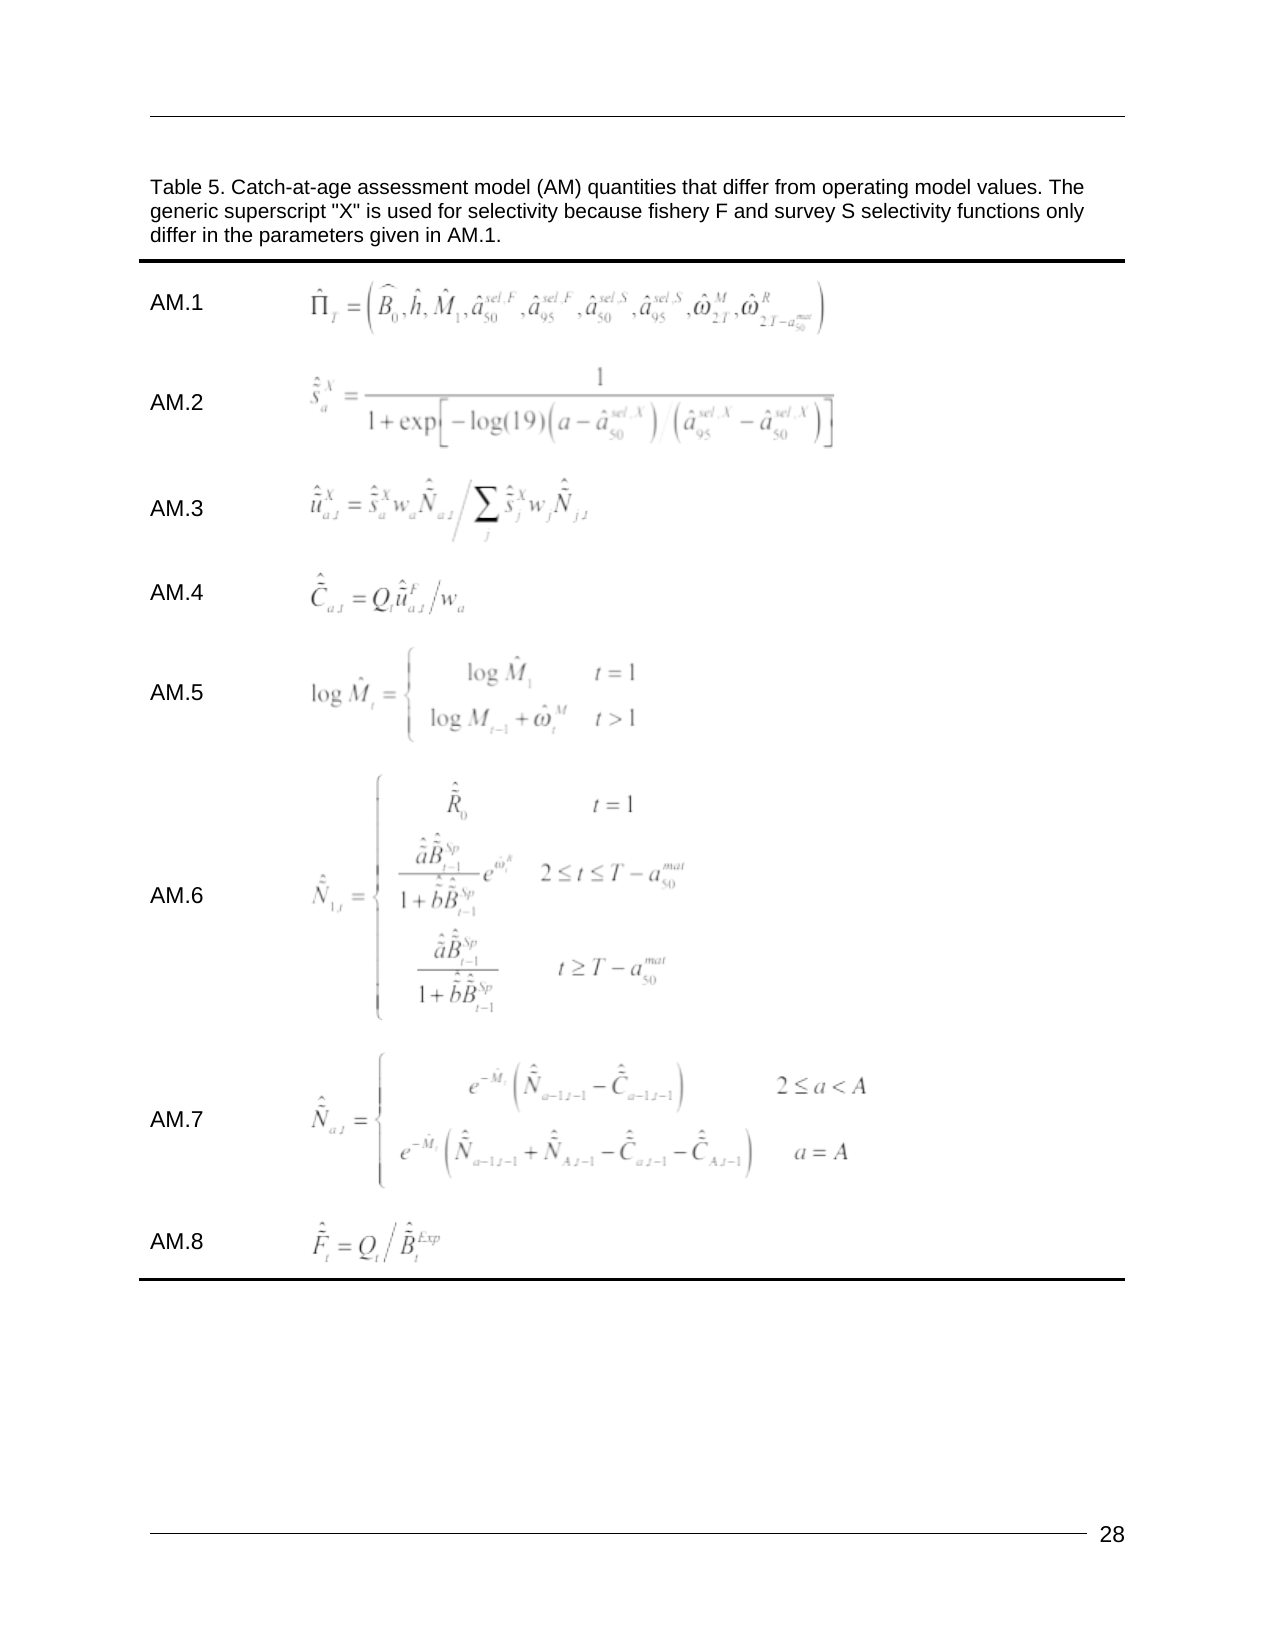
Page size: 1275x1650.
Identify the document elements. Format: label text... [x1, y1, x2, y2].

table_header [296, 263, 1125, 343]
table_cell [296, 556, 1125, 630]
table_cell AM.2 [139, 343, 296, 461]
table_cell [296, 461, 1125, 556]
table_cell AM.6 [139, 756, 296, 1034]
table_cell [296, 1204, 1125, 1278]
table_cell [296, 756, 1125, 1034]
table_cell AM.3 [139, 461, 296, 556]
table_cell AM.7 [139, 1034, 296, 1204]
table_cell AM.4 [139, 556, 296, 630]
table_header AM.1 [139, 263, 296, 343]
text Table 5. Catch-at-age assessment model (AM) quantities that differ from operating model values. The generic superscript "X" is used for selectivity because fishery F and survey S selectivity functions only differ in the parameters given in AM.1. [150, 175, 1125, 247]
table_cell AM.8 [139, 1204, 296, 1278]
table_cell AM.5 [139, 630, 296, 756]
table_cell [296, 1034, 1125, 1204]
table_cell [296, 630, 1125, 756]
table_cell [296, 343, 1125, 461]
